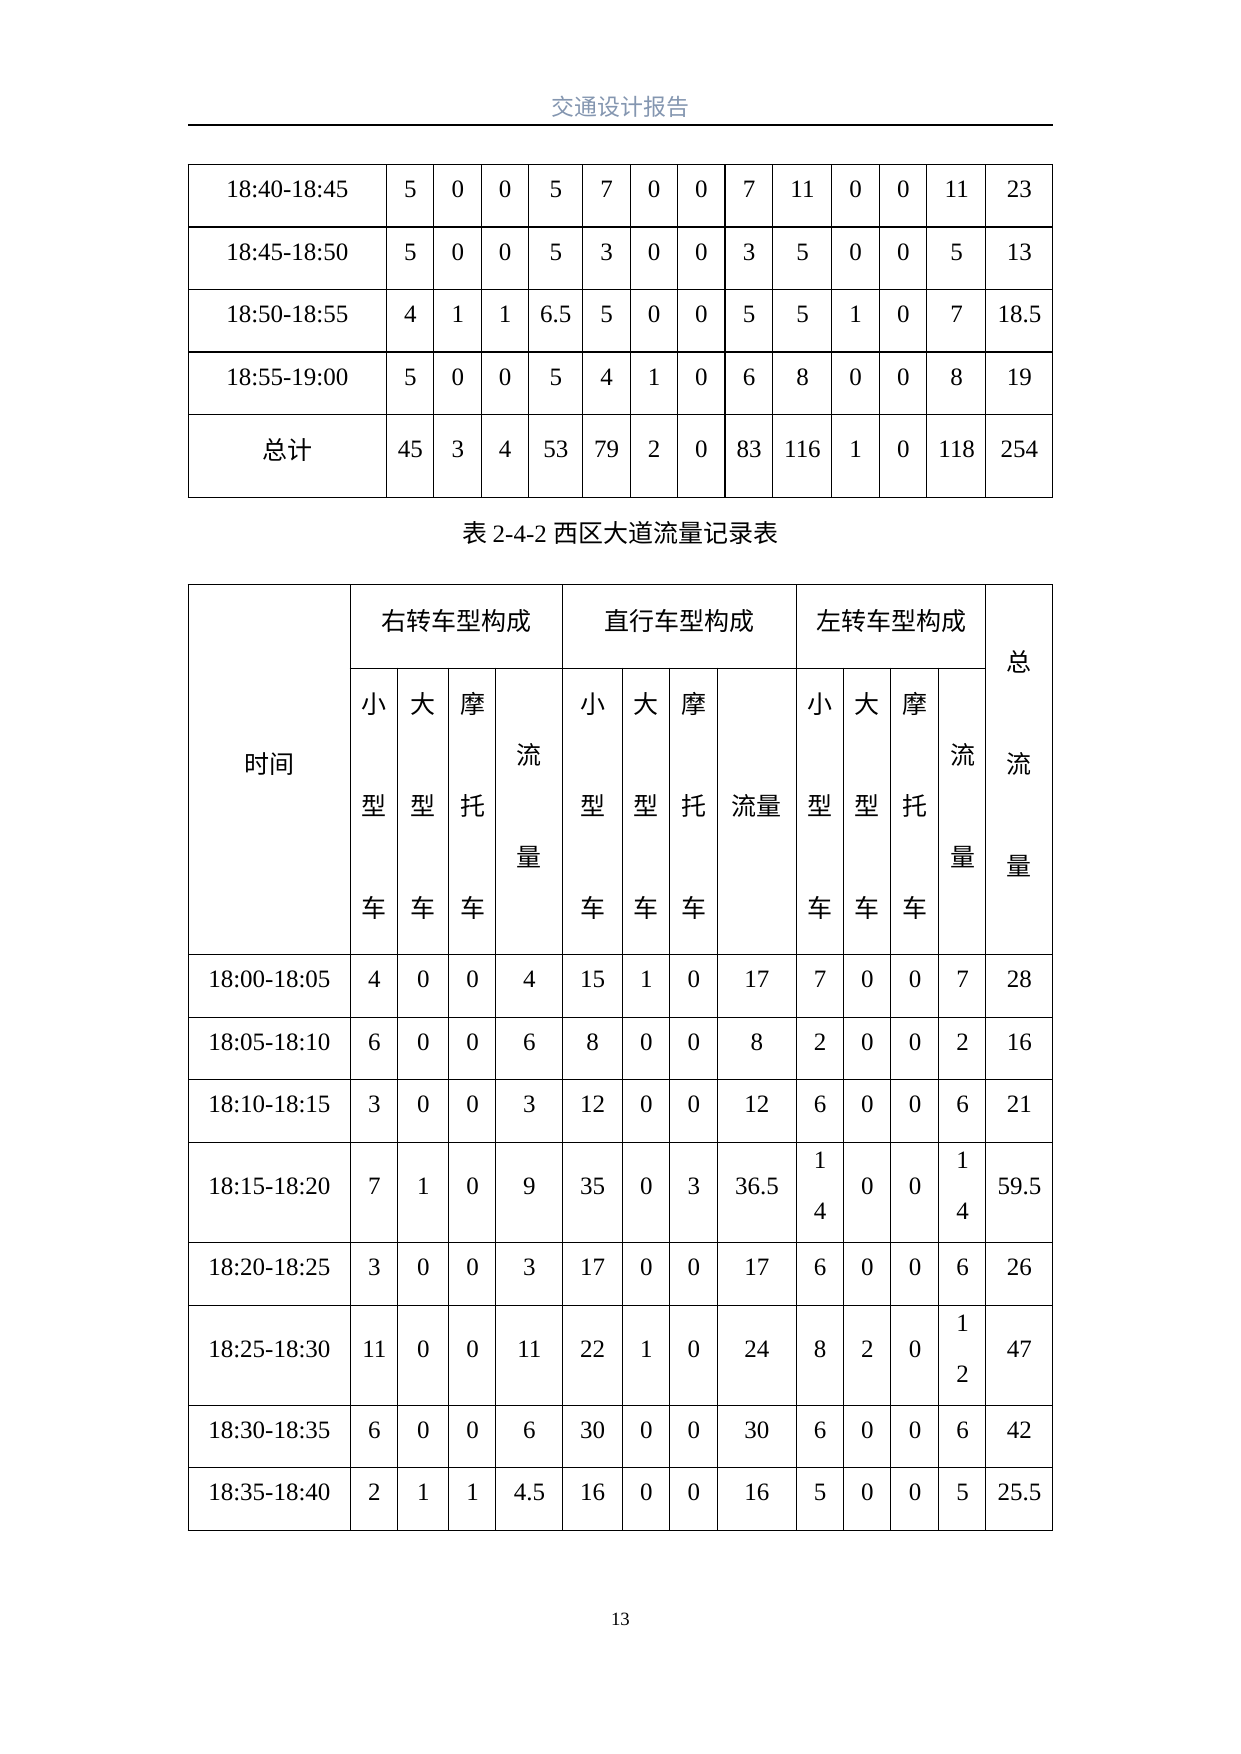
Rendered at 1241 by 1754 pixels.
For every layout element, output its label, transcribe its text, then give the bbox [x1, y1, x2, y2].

table_cell 1 [398, 1468, 448, 1530]
table_cell 0 [670, 1243, 717, 1304]
table_cell 0 [891, 955, 938, 1017]
table_cell 0 [623, 1406, 669, 1467]
table_cell 0 [670, 1018, 717, 1079]
table_cell 0 [832, 228, 879, 289]
table_cell 0 [844, 1468, 890, 1530]
table_cell 79 [583, 415, 630, 497]
table_cell 7 [726, 165, 772, 226]
table_cell 24 [718, 1306, 796, 1405]
table_cell 5 [927, 228, 985, 289]
table_cell 18:40-18:45 [189, 165, 386, 226]
table_cell 18:00-18:05 [189, 955, 350, 1017]
table_cell 0 [398, 1406, 448, 1467]
table_cell 0 [844, 955, 890, 1017]
table_cell 1 [449, 1468, 495, 1530]
table_cell 0 [449, 1080, 495, 1142]
table_cell 0 [880, 165, 926, 226]
table_cell 小型车 [351, 669, 397, 954]
table_cell 0 [449, 1143, 495, 1242]
table_cell 7 [351, 1143, 397, 1242]
table_cell 大型车 [844, 669, 890, 954]
table_cell 0 [844, 1406, 890, 1467]
table_cell 7 [939, 955, 985, 1017]
table_cell 15 [563, 955, 622, 1017]
table_cell 1 [623, 955, 669, 1017]
table_cell 0 [670, 1080, 717, 1142]
table_cell 摩托车 [449, 669, 495, 954]
table_cell 45 [387, 415, 433, 497]
table_cell 0 [482, 228, 528, 289]
table_cell 0 [880, 353, 926, 414]
table_cell 9 [496, 1143, 562, 1242]
table_cell 0 [891, 1143, 938, 1242]
table_cell 0 [623, 1080, 669, 1142]
table_cell 4 [482, 415, 528, 497]
table_cell 0 [891, 1018, 938, 1079]
table_cell 0 [891, 1080, 938, 1142]
table_cell 8 [927, 353, 985, 414]
table_cell 6.5 [529, 290, 582, 351]
table_cell 5 [583, 290, 630, 351]
table_cell 0 [670, 955, 717, 1017]
table_cell 2 [939, 1018, 985, 1079]
table_cell 18:50-18:55 [189, 290, 386, 351]
table_cell 5 [939, 1468, 985, 1530]
table_cell 0 [482, 165, 528, 226]
table_cell 0 [631, 228, 677, 289]
table_cell 0 [623, 1018, 669, 1079]
table_cell 6 [726, 353, 772, 414]
table_cell 6 [496, 1406, 562, 1467]
table_header 直行车型构成 [563, 585, 796, 667]
table_cell 2 [797, 1018, 843, 1079]
table_cell 0 [623, 1243, 669, 1304]
table_cell 6 [797, 1243, 843, 1304]
table_cell 18:05-18:10 [189, 1018, 350, 1079]
table_cell 18.5 [986, 290, 1052, 351]
table_cell 小型车 [563, 669, 622, 954]
table_cell 42 [986, 1406, 1052, 1467]
table_cell 35 [563, 1143, 622, 1242]
table_cell 11 [773, 165, 831, 226]
table_cell 6 [797, 1080, 843, 1142]
table_cell 19 [986, 353, 1052, 414]
text 表2-4-2 西区大道流量记录表 [187, 498, 1053, 566]
table_cell 0 [398, 1080, 448, 1142]
table_cell 18:20-18:25 [189, 1243, 350, 1304]
table_cell 0 [434, 165, 481, 226]
table_cell 59.5 [986, 1143, 1052, 1242]
table_cell 3 [496, 1243, 562, 1304]
table_header 总流量 [986, 585, 1052, 954]
table_header 右转车型构成 [351, 585, 562, 667]
table_header 左转车型构成 [797, 585, 985, 667]
table_cell 1 [832, 415, 879, 497]
table_cell 0 [844, 1080, 890, 1142]
table_cell 14 [939, 1143, 985, 1242]
table_cell 0 [623, 1143, 669, 1242]
table_cell 5 [726, 290, 772, 351]
table_cell 11 [351, 1306, 397, 1405]
table_cell 14 [797, 1143, 843, 1242]
table_cell 3 [351, 1243, 397, 1304]
table_cell 6 [797, 1406, 843, 1467]
table_cell 6 [351, 1018, 397, 1079]
table_cell 0 [398, 1306, 448, 1405]
table_cell 8 [563, 1018, 622, 1079]
table_cell 11 [496, 1306, 562, 1405]
table_cell 0 [670, 1468, 717, 1530]
table_cell 4 [496, 955, 562, 1017]
table_cell 3 [496, 1080, 562, 1142]
table_cell 17 [718, 1243, 796, 1304]
table_cell 0 [623, 1468, 669, 1530]
table_cell 8 [797, 1306, 843, 1405]
table_cell 4.5 [496, 1468, 562, 1530]
table_cell 0 [434, 228, 481, 289]
table_cell 5 [529, 165, 582, 226]
table_cell 0 [398, 1018, 448, 1079]
table_cell 7 [927, 290, 985, 351]
table_cell 47 [986, 1306, 1052, 1405]
table_cell 3 [670, 1143, 717, 1242]
table_cell 12 [939, 1306, 985, 1405]
table_cell 1 [398, 1143, 448, 1242]
table_cell 0 [844, 1143, 890, 1242]
table_cell 3 [726, 228, 772, 289]
table_cell 254 [986, 415, 1052, 497]
table_cell 6 [939, 1243, 985, 1304]
table_cell 0 [880, 415, 926, 497]
table_cell 22 [563, 1306, 622, 1405]
table_cell 12 [718, 1080, 796, 1142]
table_cell 2 [351, 1468, 397, 1530]
table_cell 0 [880, 228, 926, 289]
table_cell 0 [670, 1406, 717, 1467]
table_cell 30 [718, 1406, 796, 1467]
table_cell 5 [387, 228, 433, 289]
table_cell 1 [434, 290, 481, 351]
table_cell 17 [563, 1243, 622, 1304]
table_cell 总计 [189, 415, 386, 497]
table_cell 36.5 [718, 1143, 796, 1242]
table_cell 21 [986, 1080, 1052, 1142]
table_cell 0 [670, 1306, 717, 1405]
table_cell 5 [773, 228, 831, 289]
table_cell 17 [718, 955, 796, 1017]
table_cell 1 [832, 290, 879, 351]
table_cell 0 [891, 1306, 938, 1405]
table_cell 7 [583, 165, 630, 226]
table_cell 1 [482, 290, 528, 351]
table_cell 4 [387, 290, 433, 351]
table_cell 1 [623, 1306, 669, 1405]
table_cell 0 [832, 353, 879, 414]
table_cell 5 [529, 228, 582, 289]
table_cell 18:10-18:15 [189, 1080, 350, 1142]
table_cell 5 [773, 290, 831, 351]
table_cell 2 [844, 1306, 890, 1405]
table_cell 5 [529, 353, 582, 414]
table_cell 0 [678, 228, 724, 289]
table_cell 16 [563, 1468, 622, 1530]
table_cell 30 [563, 1406, 622, 1467]
table_cell 18:35-18:40 [189, 1468, 350, 1530]
table_cell 4 [583, 353, 630, 414]
table_cell 5 [797, 1468, 843, 1530]
table_cell 小型车 [797, 669, 843, 954]
table_cell 0 [449, 955, 495, 1017]
table_cell 0 [678, 165, 724, 226]
table_cell 0 [844, 1018, 890, 1079]
table_cell 6 [939, 1080, 985, 1142]
table_cell 6 [939, 1406, 985, 1467]
table_cell 53 [529, 415, 582, 497]
table_cell 0 [631, 165, 677, 226]
table_cell 18:30-18:35 [189, 1406, 350, 1467]
table_cell 12 [563, 1080, 622, 1142]
table_cell 83 [726, 415, 772, 497]
table_cell 18:45-18:50 [189, 228, 386, 289]
table_cell 18:15-18:20 [189, 1143, 350, 1242]
table_cell 5 [387, 353, 433, 414]
table_cell 0 [678, 415, 724, 497]
table_cell 摩托车 [891, 669, 938, 954]
table_cell 16 [986, 1018, 1052, 1079]
table_cell 16 [718, 1468, 796, 1530]
table_cell 6 [351, 1406, 397, 1467]
table_cell 5 [387, 165, 433, 226]
table_cell 流量 [939, 669, 985, 954]
table_cell 3 [351, 1080, 397, 1142]
table_cell 大型车 [623, 669, 669, 954]
table_cell 0 [434, 353, 481, 414]
table_cell 0 [449, 1243, 495, 1304]
table_cell 0 [832, 165, 879, 226]
table_cell 2 [631, 415, 677, 497]
table_cell 13 [986, 228, 1052, 289]
table_cell 0 [449, 1406, 495, 1467]
table_cell 116 [773, 415, 831, 497]
table_cell 0 [678, 290, 724, 351]
table_cell 11 [927, 165, 985, 226]
table_cell 8 [718, 1018, 796, 1079]
table_cell 18:25-18:30 [189, 1306, 350, 1405]
table_cell 0 [844, 1243, 890, 1304]
table_cell 0 [891, 1468, 938, 1530]
table_cell 23 [986, 165, 1052, 226]
table_header 时间 [189, 585, 350, 954]
table_cell 0 [631, 290, 677, 351]
table_cell 0 [678, 353, 724, 414]
table_cell 摩托车 [670, 669, 717, 954]
table_cell 0 [482, 353, 528, 414]
table_cell 0 [398, 955, 448, 1017]
table_cell 28 [986, 955, 1052, 1017]
table_cell 18:55-19:00 [189, 353, 386, 414]
table_cell 0 [449, 1306, 495, 1405]
table_cell 1 [631, 353, 677, 414]
table_cell 7 [797, 955, 843, 1017]
table_cell 流量 [718, 669, 796, 954]
table_cell 4 [351, 955, 397, 1017]
table_cell 3 [434, 415, 481, 497]
table_cell 118 [927, 415, 985, 497]
table_cell 0 [880, 290, 926, 351]
table_cell 6 [496, 1018, 562, 1079]
table_cell 大型车 [398, 669, 448, 954]
table_cell 3 [583, 228, 630, 289]
table_cell 25.5 [986, 1468, 1052, 1530]
table_cell 26 [986, 1243, 1052, 1304]
table_cell 0 [891, 1406, 938, 1467]
table_cell 0 [891, 1243, 938, 1304]
table_cell 0 [449, 1018, 495, 1079]
table_cell 8 [773, 353, 831, 414]
table_cell 流量 [496, 669, 562, 954]
table_cell 0 [398, 1243, 448, 1304]
